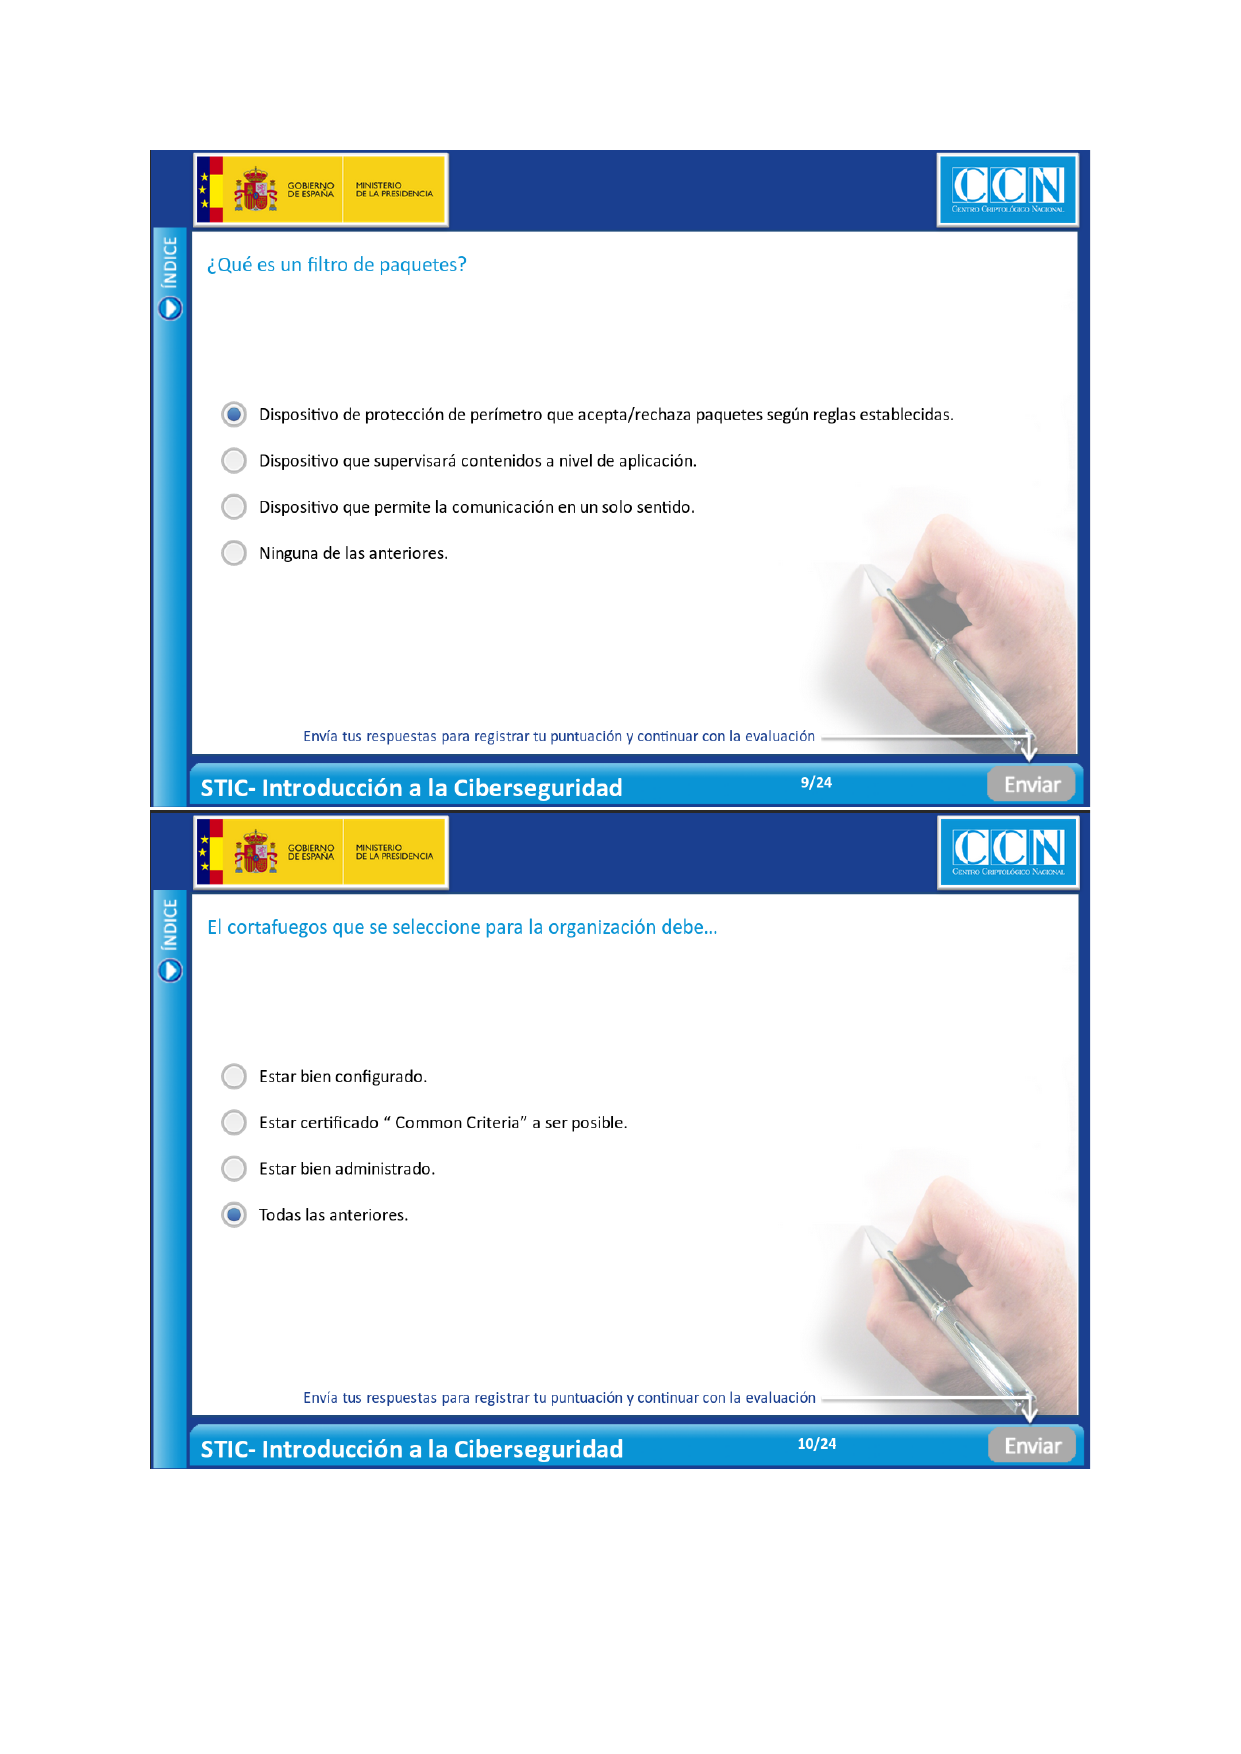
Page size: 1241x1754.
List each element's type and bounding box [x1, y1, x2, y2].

picture [150, 150, 1091, 807]
picture [150, 810, 1091, 1469]
